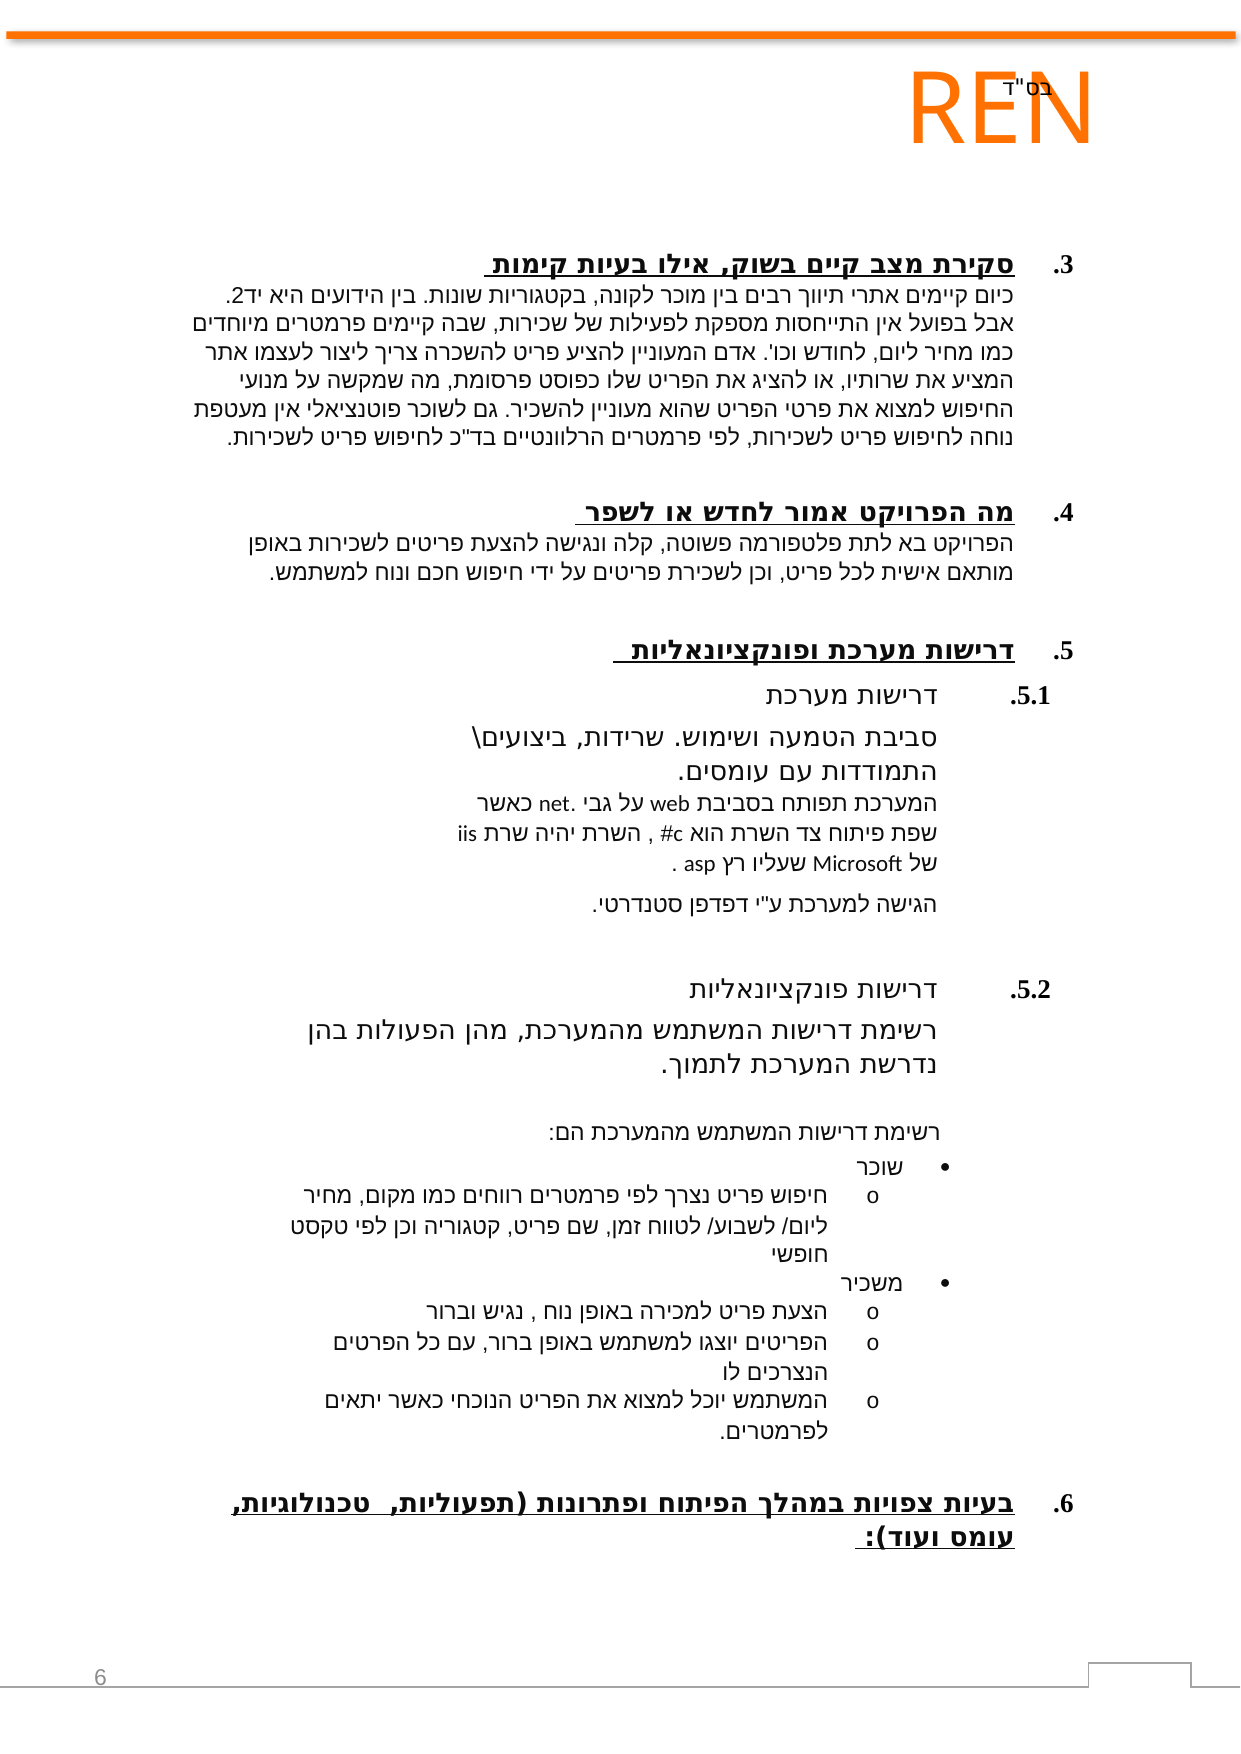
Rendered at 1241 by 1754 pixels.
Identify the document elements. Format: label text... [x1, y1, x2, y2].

list דרישות מערכת ופונקציונאליות [187, 634, 1053, 666]
text סביבת הטמעה ושימוש. שרידות, ביצועים\התמודדות עם עומסים. המערכת תפותח בסביבת web על גבי .net כאשר שפת פיתוח צד השרת הוא c# , השרת יהיה שרת iis של Microsoft שעליו רץ asp . [428, 721, 938, 877]
list המשתמש יוכל למצוא את הפריט הנוכחי כאשר יתאים לפרמטרים. [289, 1387, 866, 1444]
list דרישות פונקציונאליות [187, 973, 1010, 1004]
list בעיות צפויות במהלך הפיתוח ופתרונות (תפעוליות, טכנולוגיות, עומס ועוד): [187, 1487, 1053, 1552]
list משכיר [289, 1269, 941, 1296]
list מה הפרויקט אמור לחדש או לשפר הפרויקט בא לתת פלטפורמה פשוטה, קלה ונגישה להצעת פריטים לשכירות באופן מותאם אישית לכל פריט, וכן לשכירת פריטים על ידי חיפוש חכם ונוח למשתמש. [187, 496, 1053, 585]
text רשימת דרישות המשתמש מהמערכת הם: [289, 1119, 978, 1145]
list דרישות מערכת [187, 679, 1010, 711]
list הצעת פריט למכירה באופן נוח , נגיש וברור [289, 1298, 866, 1326]
text רשימת דרישות המשתמש מהמערכת, מהן הפעולות בהן נדרשת המערכת לתמוך. [289, 1014, 938, 1110]
list חיפוש פריט נצרך לפי פרמטרים רווחים כמו מקום, מחיר ליום/ לשבוע/ לטווח זמן, שם פריט, קטגוריה וכן לפי טקסט חופשי [289, 1182, 866, 1267]
list שוכר [289, 1154, 941, 1180]
text הגישה למערכת ע"י דפדפן סטנדרטי. [428, 891, 978, 917]
list סקירת מצב קיים בשוק, אילו בעיות קימות כיום קיימים אתרי תיווך רבים בין מוכר לקונה, בקטגוריות שונות. בין הידועים היא יד2. אבל בפועל אין התייחסות מספקת לפעילות של שכירות, שבה קיימים פרמטרים מיוחדים כמו מחיר ליום, לחודש וכו'. אדם המעוניין להציע פריט להשכרה צריך ליצור לעצמו אתר המציע את שרותיו, או להציג את הפריט שלו כפוסט פרסומת, מה שמקשה על מנועי החיפוש למצוא את פרטי הפריט שהוא מעוניין להשכיר. גם לשוכר פוטנציאלי אין מעטפת נוחה לחיפוש פריט לשכירות, לפי פרמטרים הרלוונטיים בד"כ לחיפוש פריט לשכירות. [187, 248, 1053, 450]
list הפריטים יוצגו למשתמש באופן ברור, עם כל הפרטים הנצרכים לו [289, 1328, 866, 1385]
